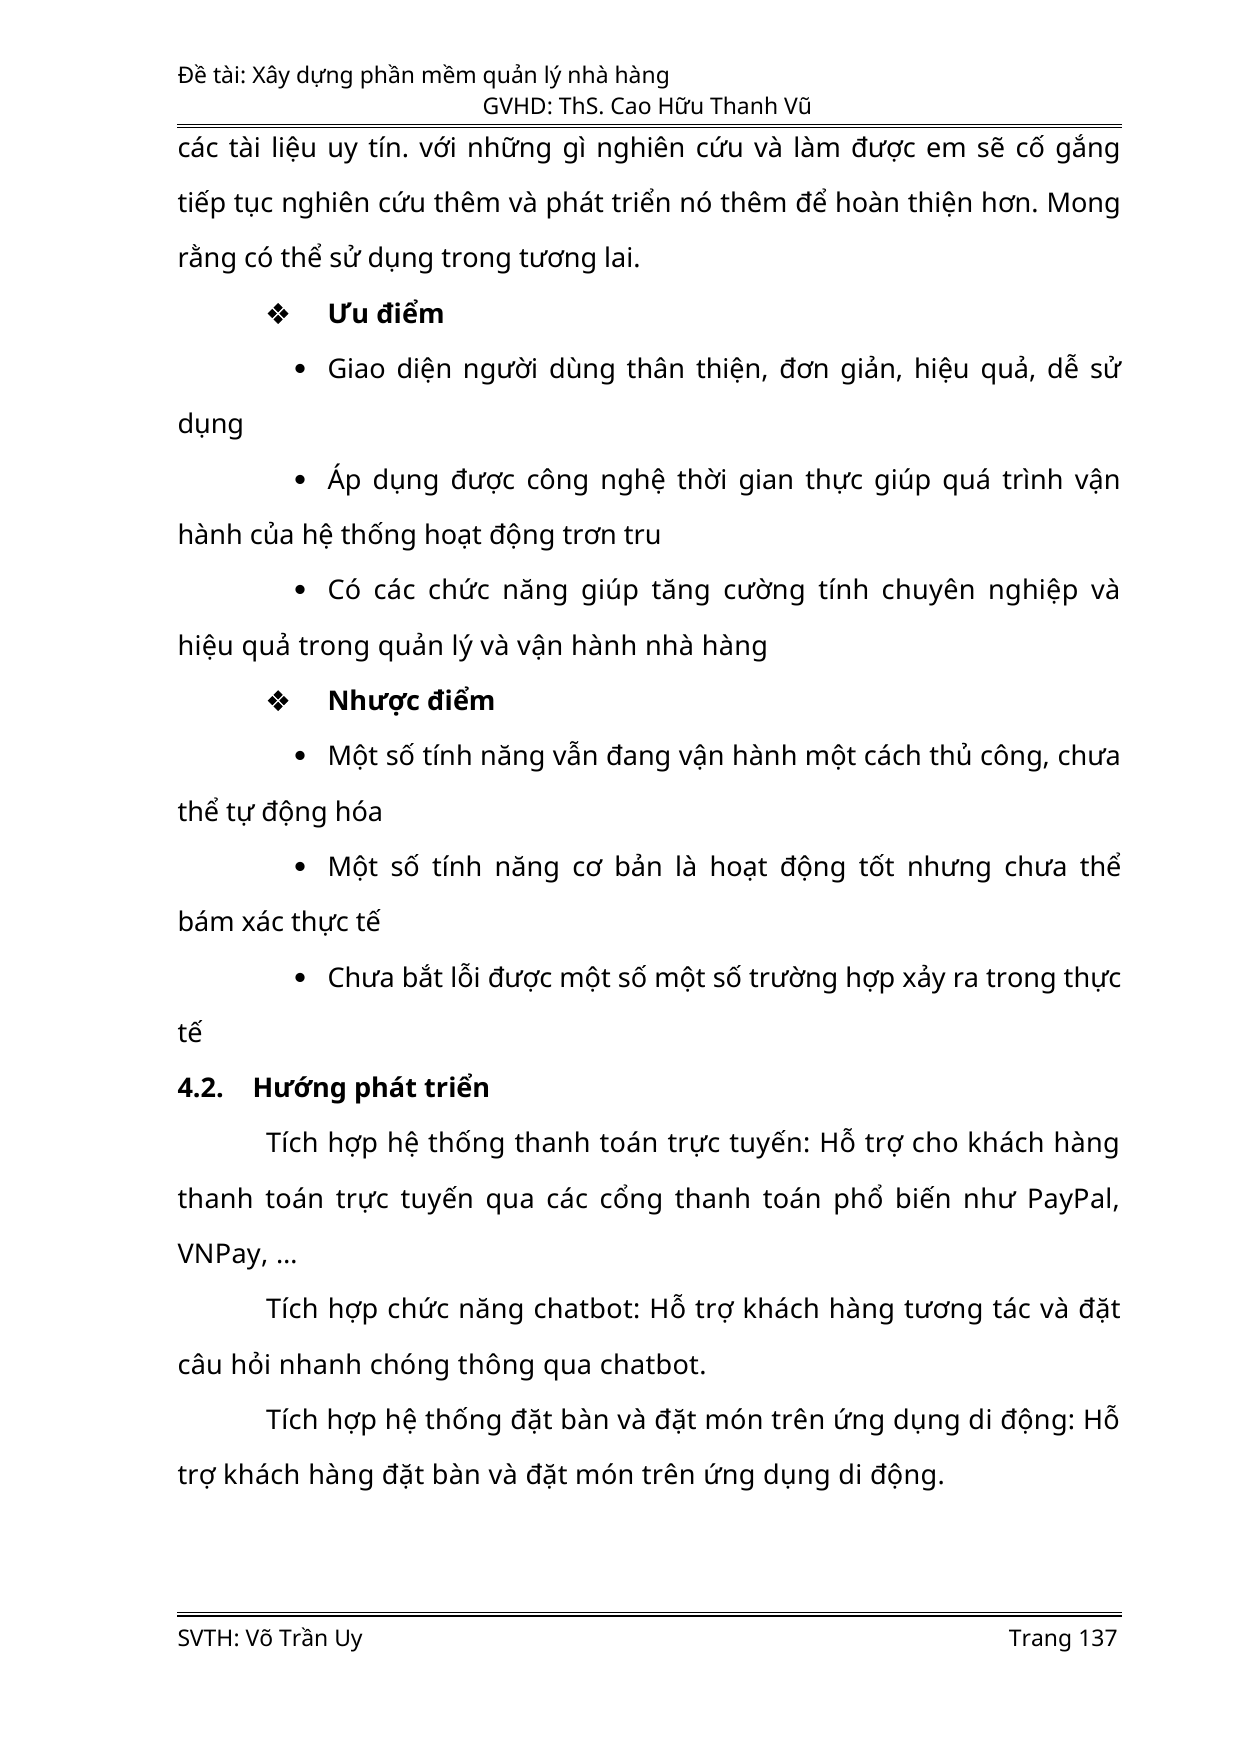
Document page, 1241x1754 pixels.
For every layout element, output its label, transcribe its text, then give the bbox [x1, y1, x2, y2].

list Một số tính năng vẫn đang vận hành một cách thủ công, chưa thể tự động hóa [177, 737, 1122, 829]
text Tích hợp hệ thống đặt bàn và đặt món trên ứng dụng di động: Hỗ trợ khách hàng đặt bàn và đặt món trên ứng dụng di động. [177, 1401, 1122, 1493]
subtitle Hướng phát triển [177, 1069, 1122, 1106]
list Chưa bắt lỗi được một số một số trường hợp xảy ra trong thực tế [177, 958, 1122, 1050]
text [177, 128, 1122, 276]
list Một số tính năng cơ bản là hoạt động tốt nhưng chưa thể bám xác thực tế [177, 847, 1122, 939]
list Áp dụng được công nghệ thời gian thực giúp quá trình vận hành của hệ thống hoạt động trơn tru [177, 460, 1122, 552]
list Ưu điểm [177, 294, 1122, 331]
text Tích hợp hệ thống thanh toán trực tuyến: Hỗ trợ cho khách hàng thanh toán trực tuyến qua các cổng thanh toán phổ biến như PayPal, VNPay, … [177, 1124, 1122, 1271]
list Nhược điểm [177, 681, 1122, 718]
text Tích hợp chức năng chatbot: Hỗ trợ khách hàng tương tác và đặt câu hỏi nhanh chóng thông qua chatbot. [177, 1290, 1122, 1382]
list Giao diện người dùng thân thiện, đơn giản, hiệu quả, dễ sử dụng [177, 349, 1122, 442]
list Có các chức năng giúp tăng cường tính chuyên nghiệp và hiệu quả trong quản lý và vận hành nhà hàng [177, 571, 1122, 663]
